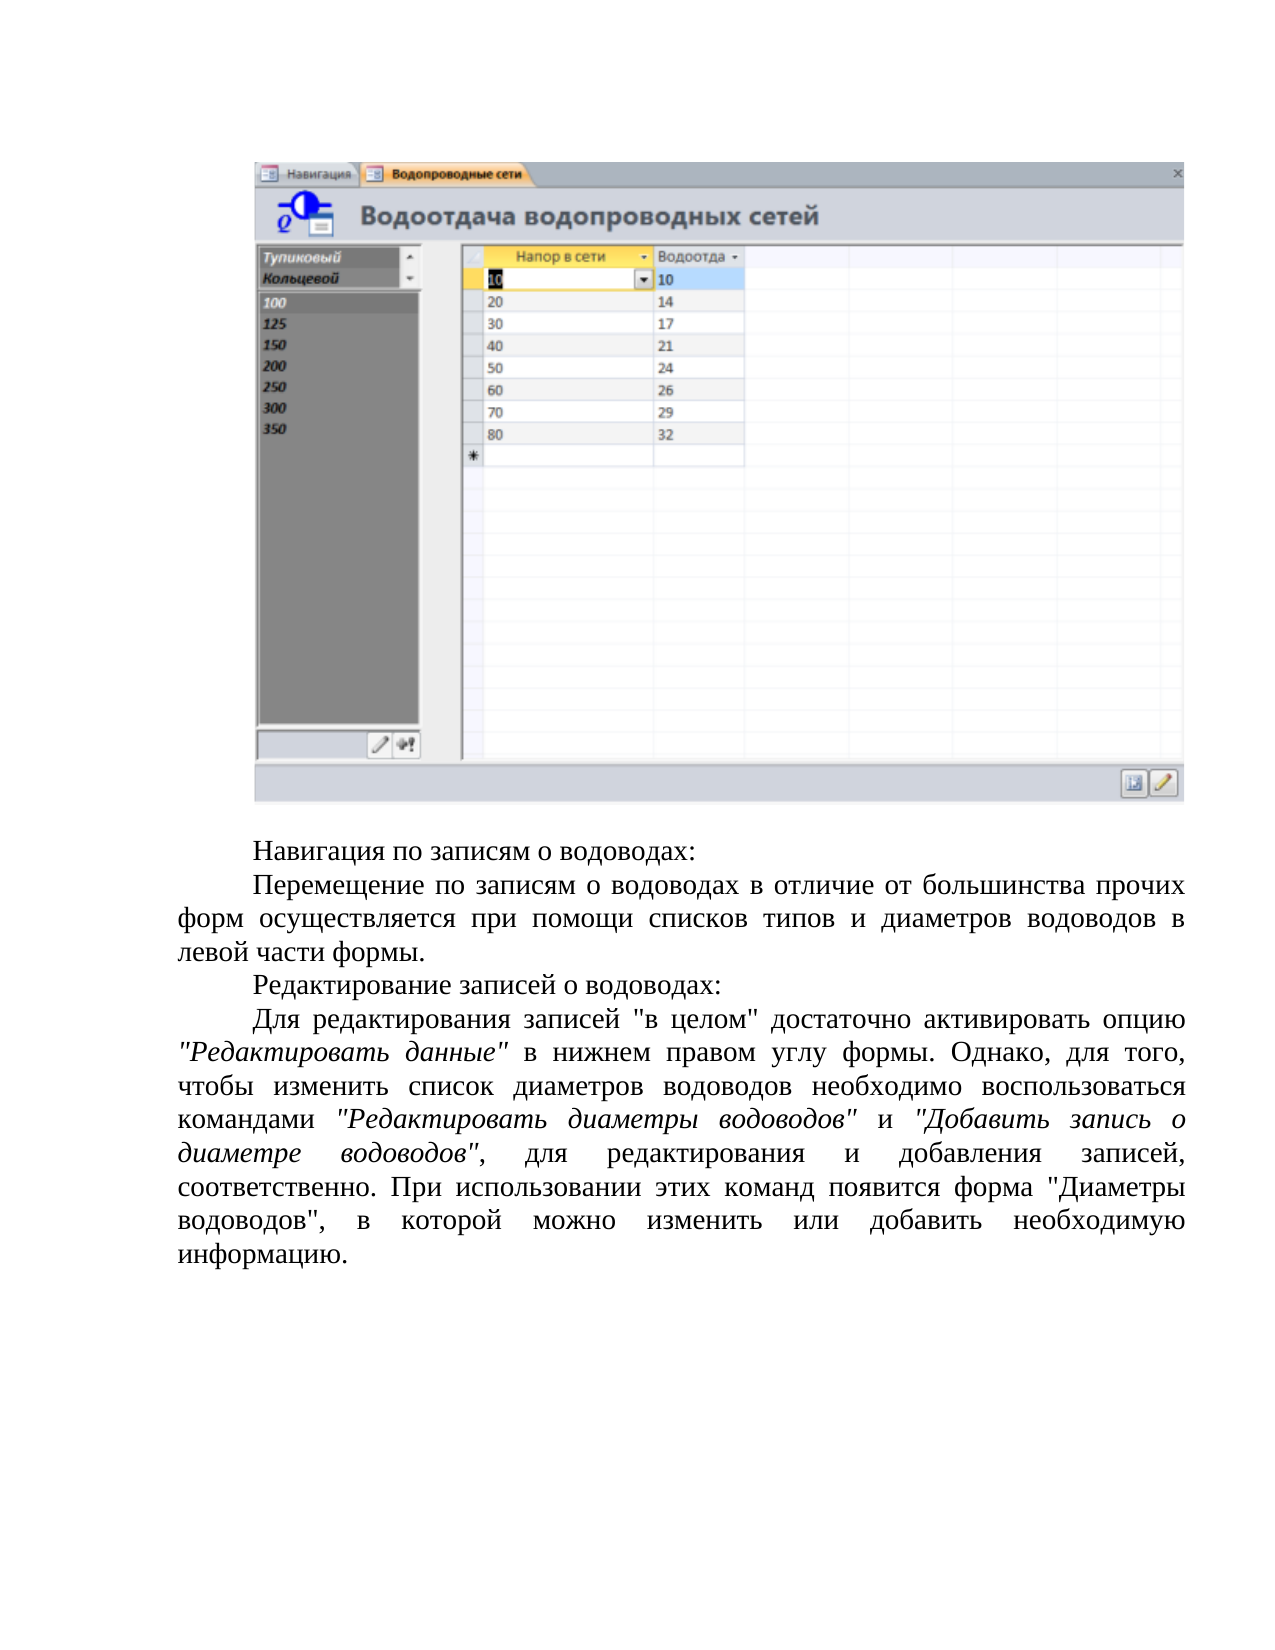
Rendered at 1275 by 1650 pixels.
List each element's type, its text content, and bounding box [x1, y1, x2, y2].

text Редактирование записей о водоводах: [177, 967, 1186, 1001]
text Для редактирования записей "в целом" достаточно активировать опцию "Редактировать данные" в нижнем правом углу формы. Однако, для того, чтобы изменить список диаметров водоводов необходимо воспользоваться командами "Редактировать диаметры водоводов" и "Добавить запись о диаметре водоводов", для редактирования и добавления записей, соответственно. При использовании этих команд появится форма "Диаметры водоводов", в которой можно изменить или добавить необходимую информацию. [177, 1001, 1186, 1269]
text Перемещение по записям о водоводах в отличие от большинства прочих форм осуществляется при помощи списков типов и диаметров водоводов в левой части формы. [177, 867, 1186, 967]
picture [254, 162, 1185, 805]
text Навигация по записям о водоводах: [177, 833, 1186, 867]
